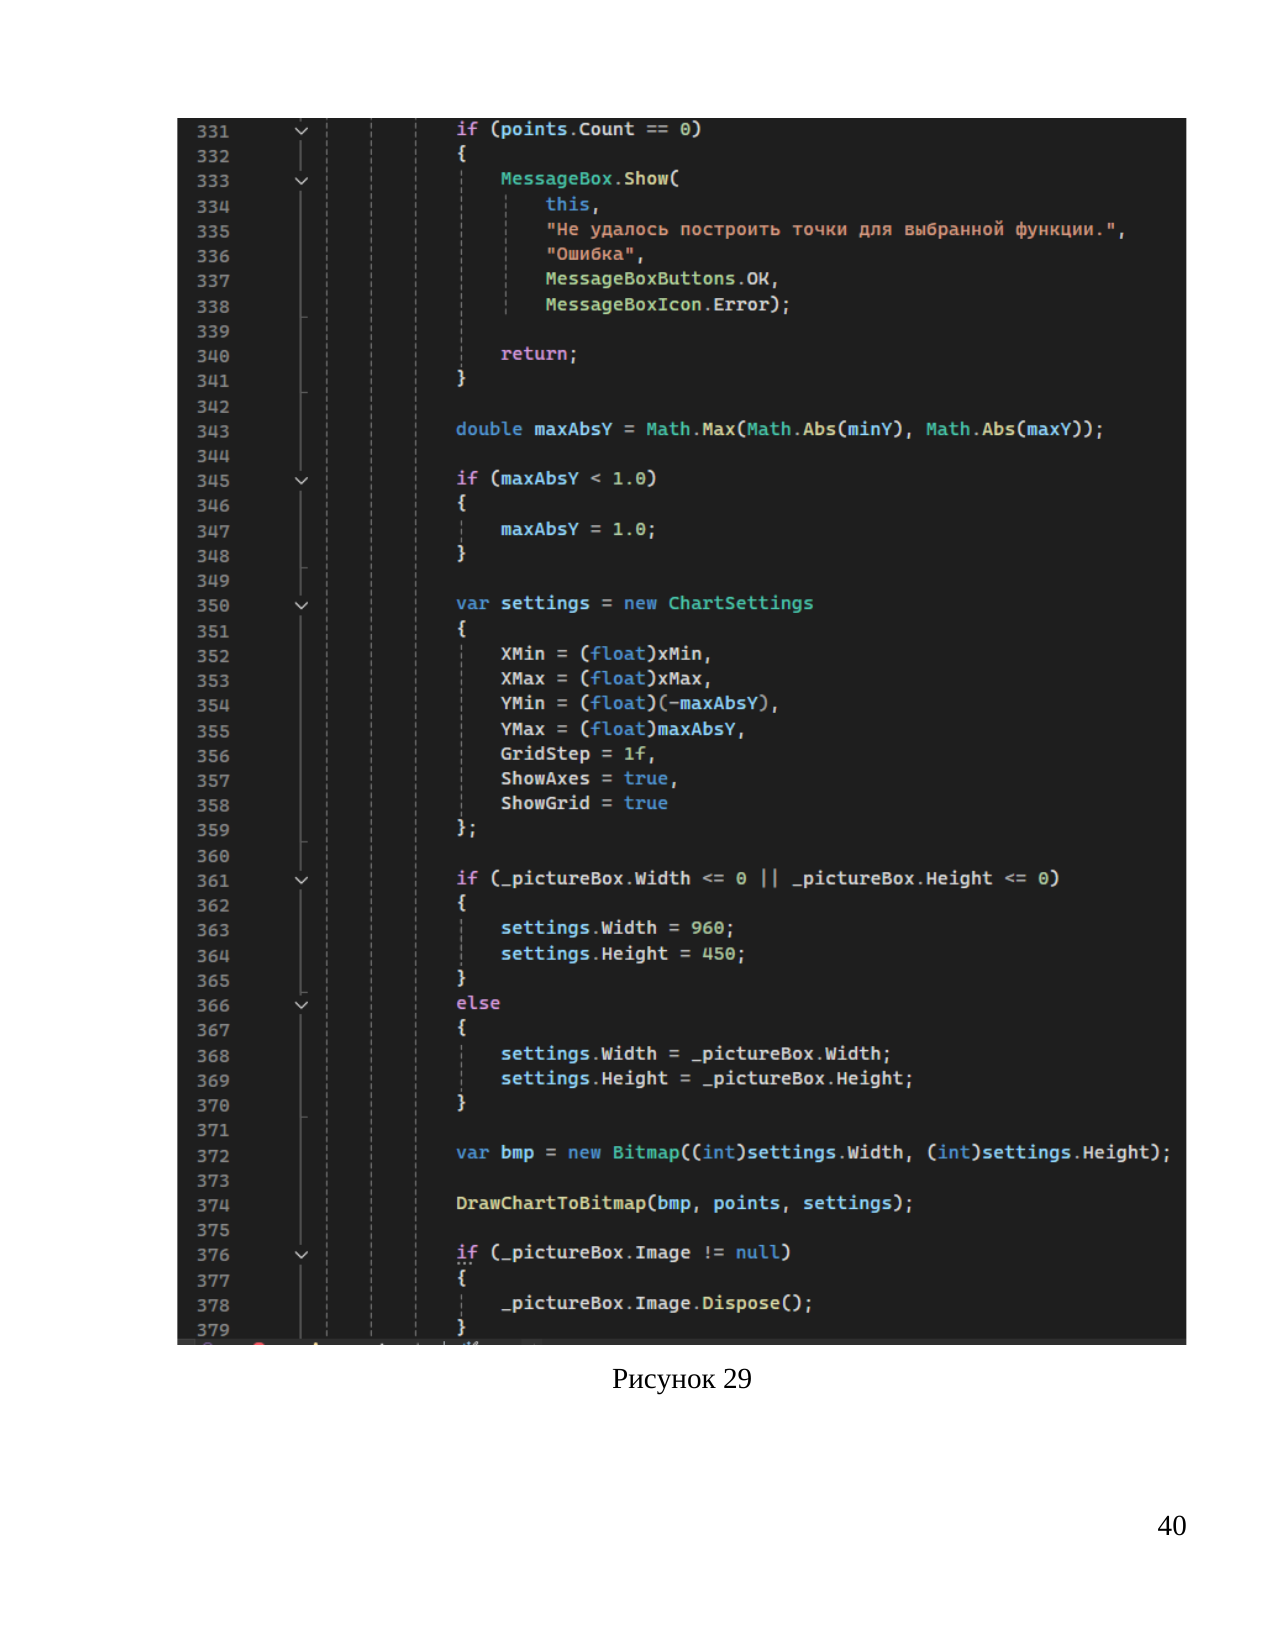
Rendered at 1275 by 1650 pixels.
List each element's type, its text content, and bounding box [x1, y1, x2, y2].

text Рисунок 29 [177, 1361, 1186, 1395]
picture [177, 118, 1187, 1345]
